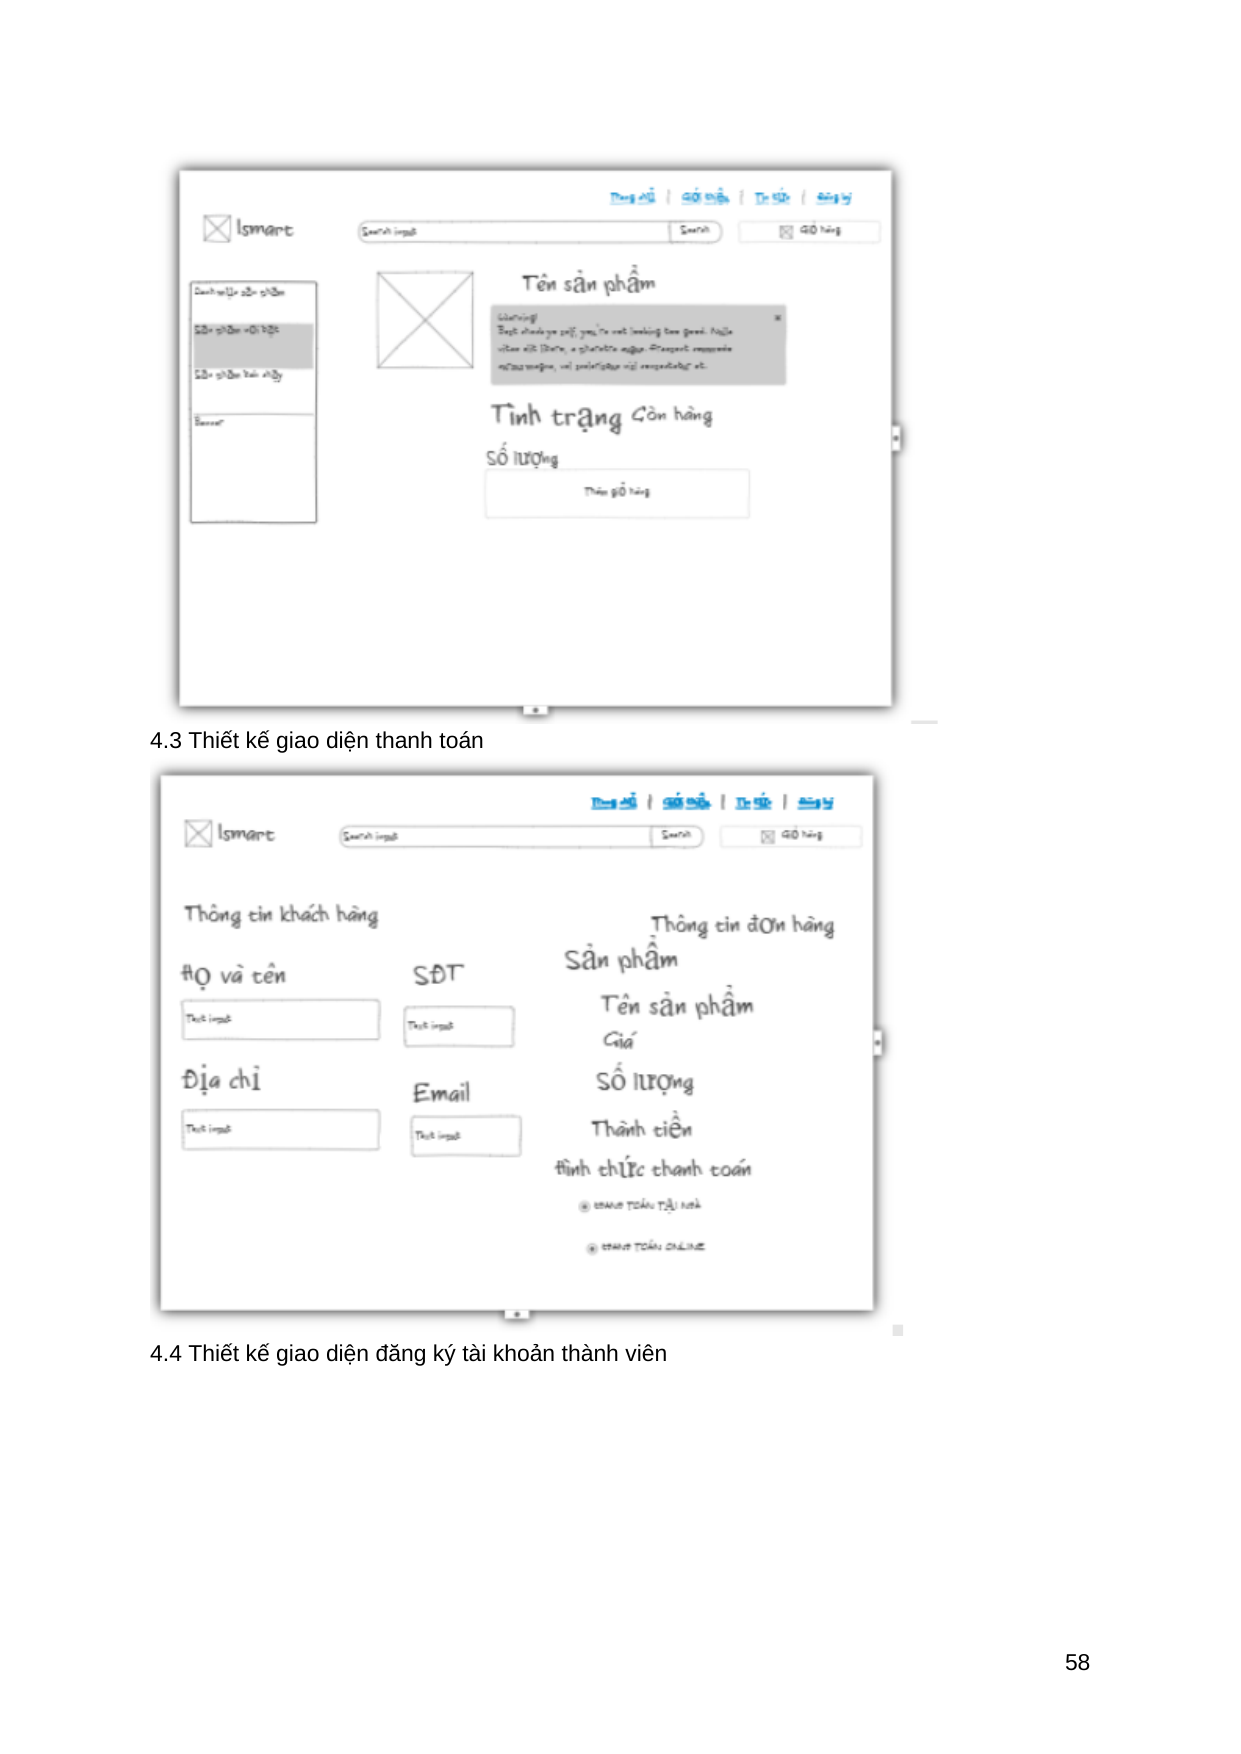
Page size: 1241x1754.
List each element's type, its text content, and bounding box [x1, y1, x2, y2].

text 4.4 Thiết kế giao diện đăng ký tài khoản thành viên [150, 1339, 1090, 1366]
picture [150, 150, 938, 724]
text 4.3 Thiết kế giao diện thanh toán [150, 727, 1090, 754]
picture [150, 757, 904, 1336]
